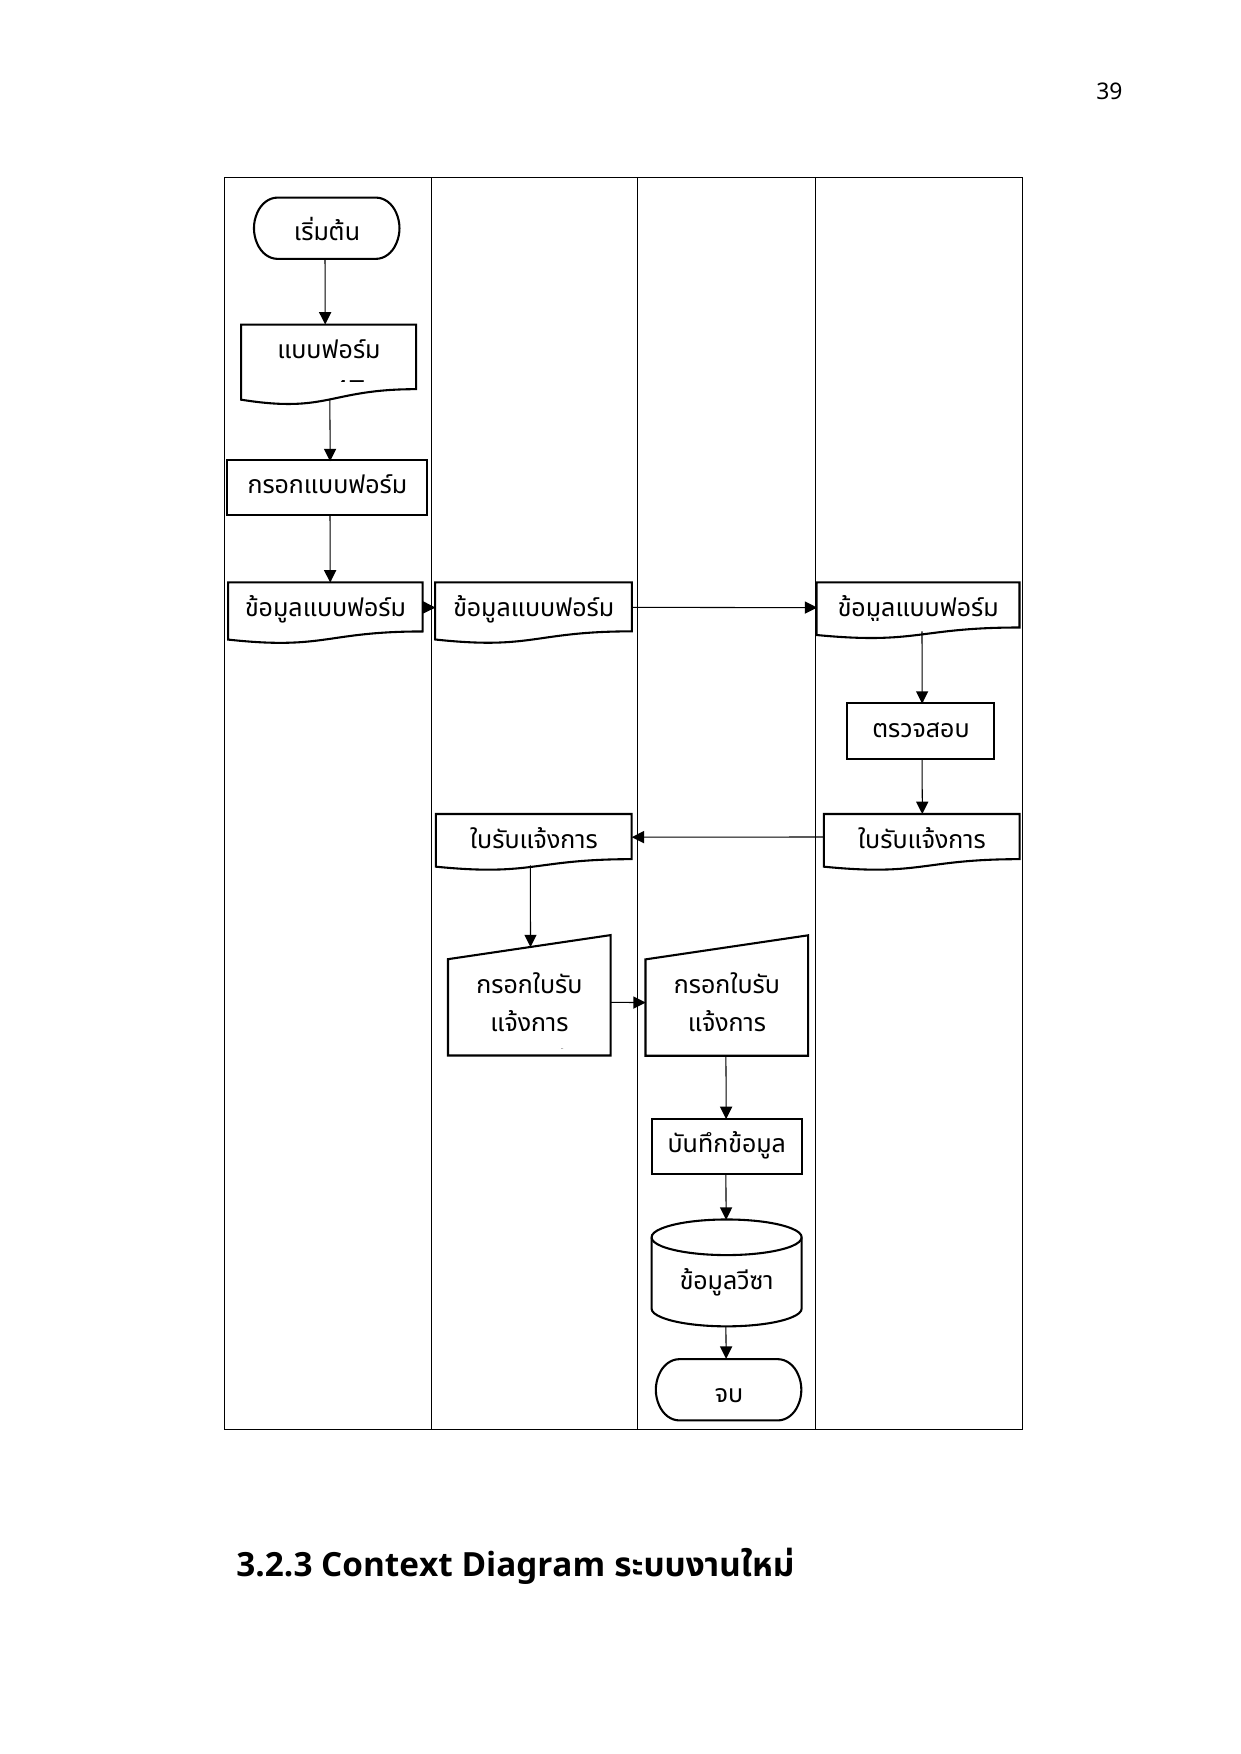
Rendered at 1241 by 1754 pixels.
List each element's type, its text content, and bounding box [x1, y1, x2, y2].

table_cell [638, 178, 815, 607]
table_cell [638, 608, 815, 836]
text 3.2.3 Context Diagram ระบบงานใหม่ [236, 1541, 1122, 1591]
table_cell [432, 608, 637, 1429]
table_cell [225, 178, 431, 1429]
table_cell [432, 178, 637, 606]
table_cell [638, 838, 815, 1429]
table_cell [816, 178, 1022, 1429]
